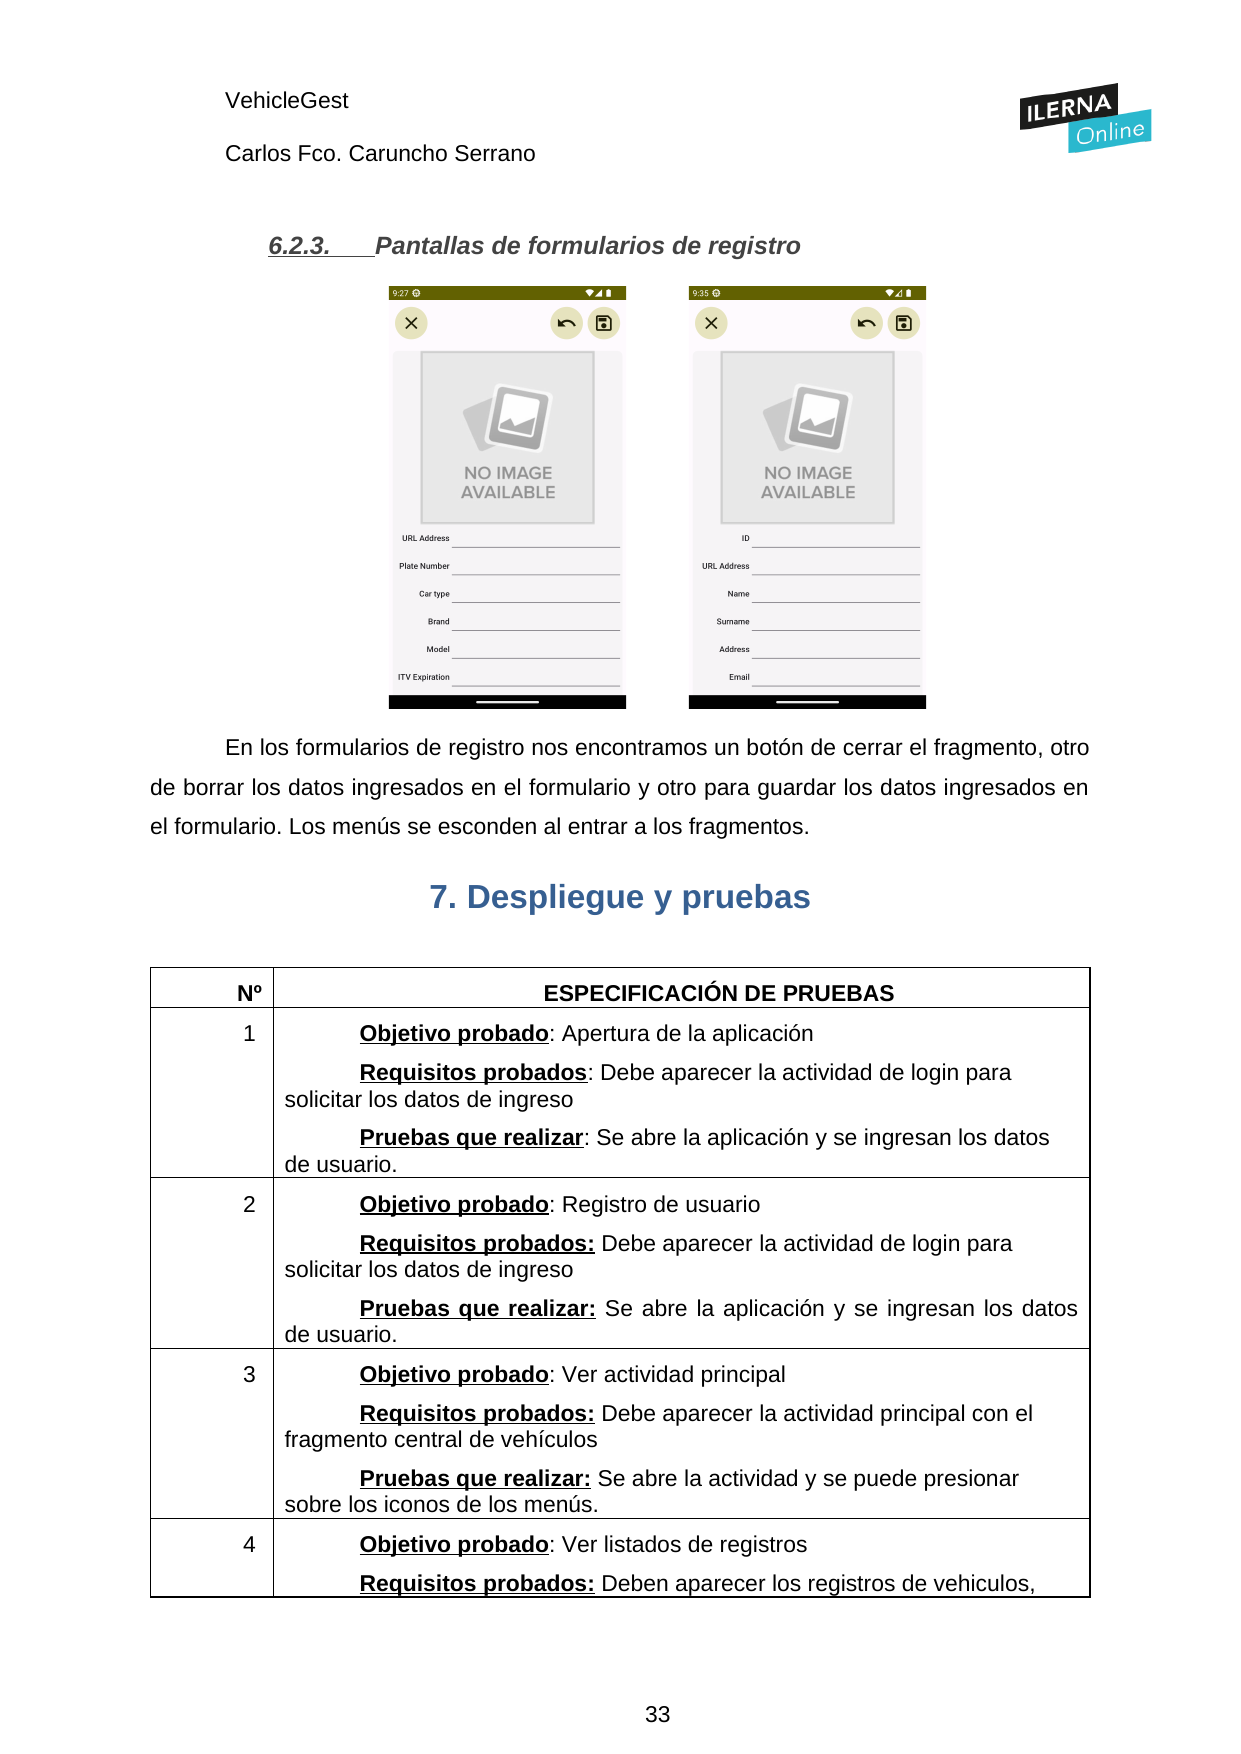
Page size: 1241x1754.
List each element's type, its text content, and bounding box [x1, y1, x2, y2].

table_header ESPECIFICACIÓN DE PRUEBAS [274, 968, 1089, 1007]
table_cell 2 [151, 1178, 273, 1347]
table_cell Objetivo probado: Ver actividad principal Requisitos probados: Debe aparecer la actividad principal con el fragmento central de vehículos Pruebas que realizar: Se abre la actividad y se puede presionar sobre los iconos de los menús. [274, 1349, 1089, 1518]
picture [388, 286, 627, 709]
text En los formularios de registro nos encontramos un botón de cerrar el fragmento, otro de borrar los datos ingresados en el formulario y otro para guardar los datos ingresados en el formulario. Los menús se esconden al entrar a los fragmentos. [150, 734, 1090, 839]
table_header Nº [151, 968, 273, 1007]
table_cell 1 [151, 1008, 273, 1177]
table_cell Objetivo probado: Apertura de la aplicación Requisitos probados: Debe aparecer la actividad de login para solicitar los datos de ingreso Pruebas que realizar: Se abre la aplicación y se ingresan los datos de usuario. [274, 1008, 1089, 1177]
picture [1020, 83, 1152, 153]
table_cell 4 [151, 1519, 273, 1596]
subtitle Pantallas de formularios de registro [268, 231, 1090, 260]
subtitle Despliegue y pruebas [150, 877, 1090, 916]
table_cell 3 [151, 1349, 273, 1518]
picture [688, 286, 927, 709]
table_cell Objetivo probado: Registro de usuario Requisitos probados: Debe aparecer la actividad de login para solicitar los datos de ingreso Pruebas que realizar: Se abre la aplicación y se ingresan los datos de usuario. [274, 1178, 1089, 1347]
